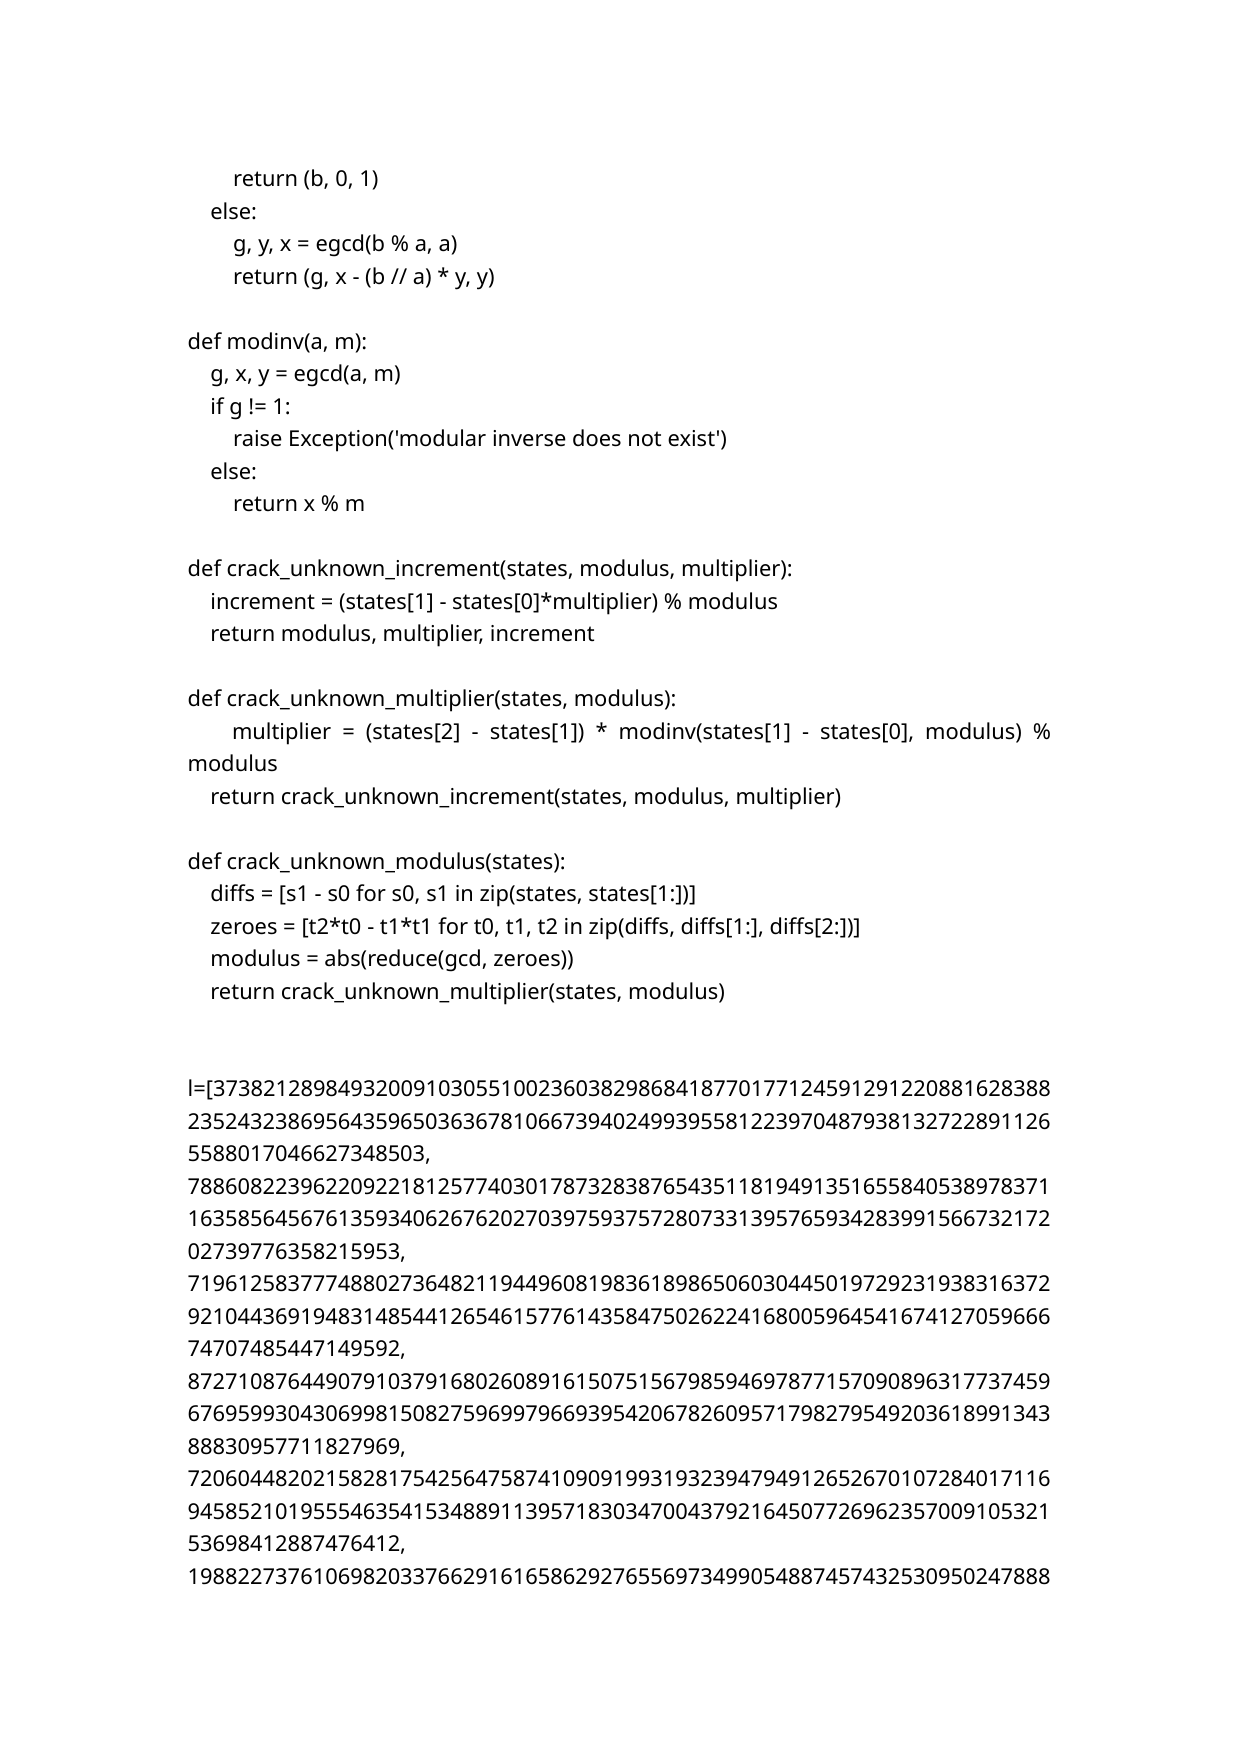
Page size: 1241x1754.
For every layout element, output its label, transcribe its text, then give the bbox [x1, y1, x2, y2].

text multiplier = (states[2] - states[1]) * modinv(states[1] - states[0], modulus) % modulus [187, 714, 1053, 779]
text increment = (states[1] - states[0]*multiplier) % modulus [187, 584, 1053, 617]
text zeroes = [t2*t0 - t1*t1 for t0, t1, t2 in zip(diffs, diffs[1:], diffs[2:])] [187, 909, 1053, 942]
text return crack_unknown_increment(states, modulus, multiplier) [187, 779, 1053, 812]
text def crack_unknown_increment(states, modulus, multiplier): [187, 552, 1053, 584]
text def crack_unknown_multiplier(states, modulus): [187, 682, 1053, 714]
text diffs = [s1 - s0 for s0, s1 in zip(states, states[1:])] [187, 877, 1053, 909]
text return modulus, multiplier, increment [187, 617, 1053, 649]
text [187, 1072, 1053, 1592]
text return x % m [187, 487, 1053, 519]
text return crack_unknown_multiplier(states, modulus) [187, 974, 1053, 1007]
text g, y, x = egcd(b % a, a) [187, 227, 1053, 259]
text else: [187, 194, 1053, 227]
text return (g, x - (b // a) * y, y) [187, 259, 1053, 292]
text modulus = abs(reduce(gcd, zeroes)) [187, 942, 1053, 974]
text if g != 1: [187, 389, 1053, 422]
text raise Exception('modular inverse does not exist') [187, 422, 1053, 454]
text return (b, 0, 1) [187, 162, 1053, 194]
text g, x, y = egcd(a, m) [187, 357, 1053, 389]
text else: [187, 454, 1053, 487]
text def crack_unknown_modulus(states): [187, 844, 1053, 877]
text def modinv(a, m): [187, 324, 1053, 357]
